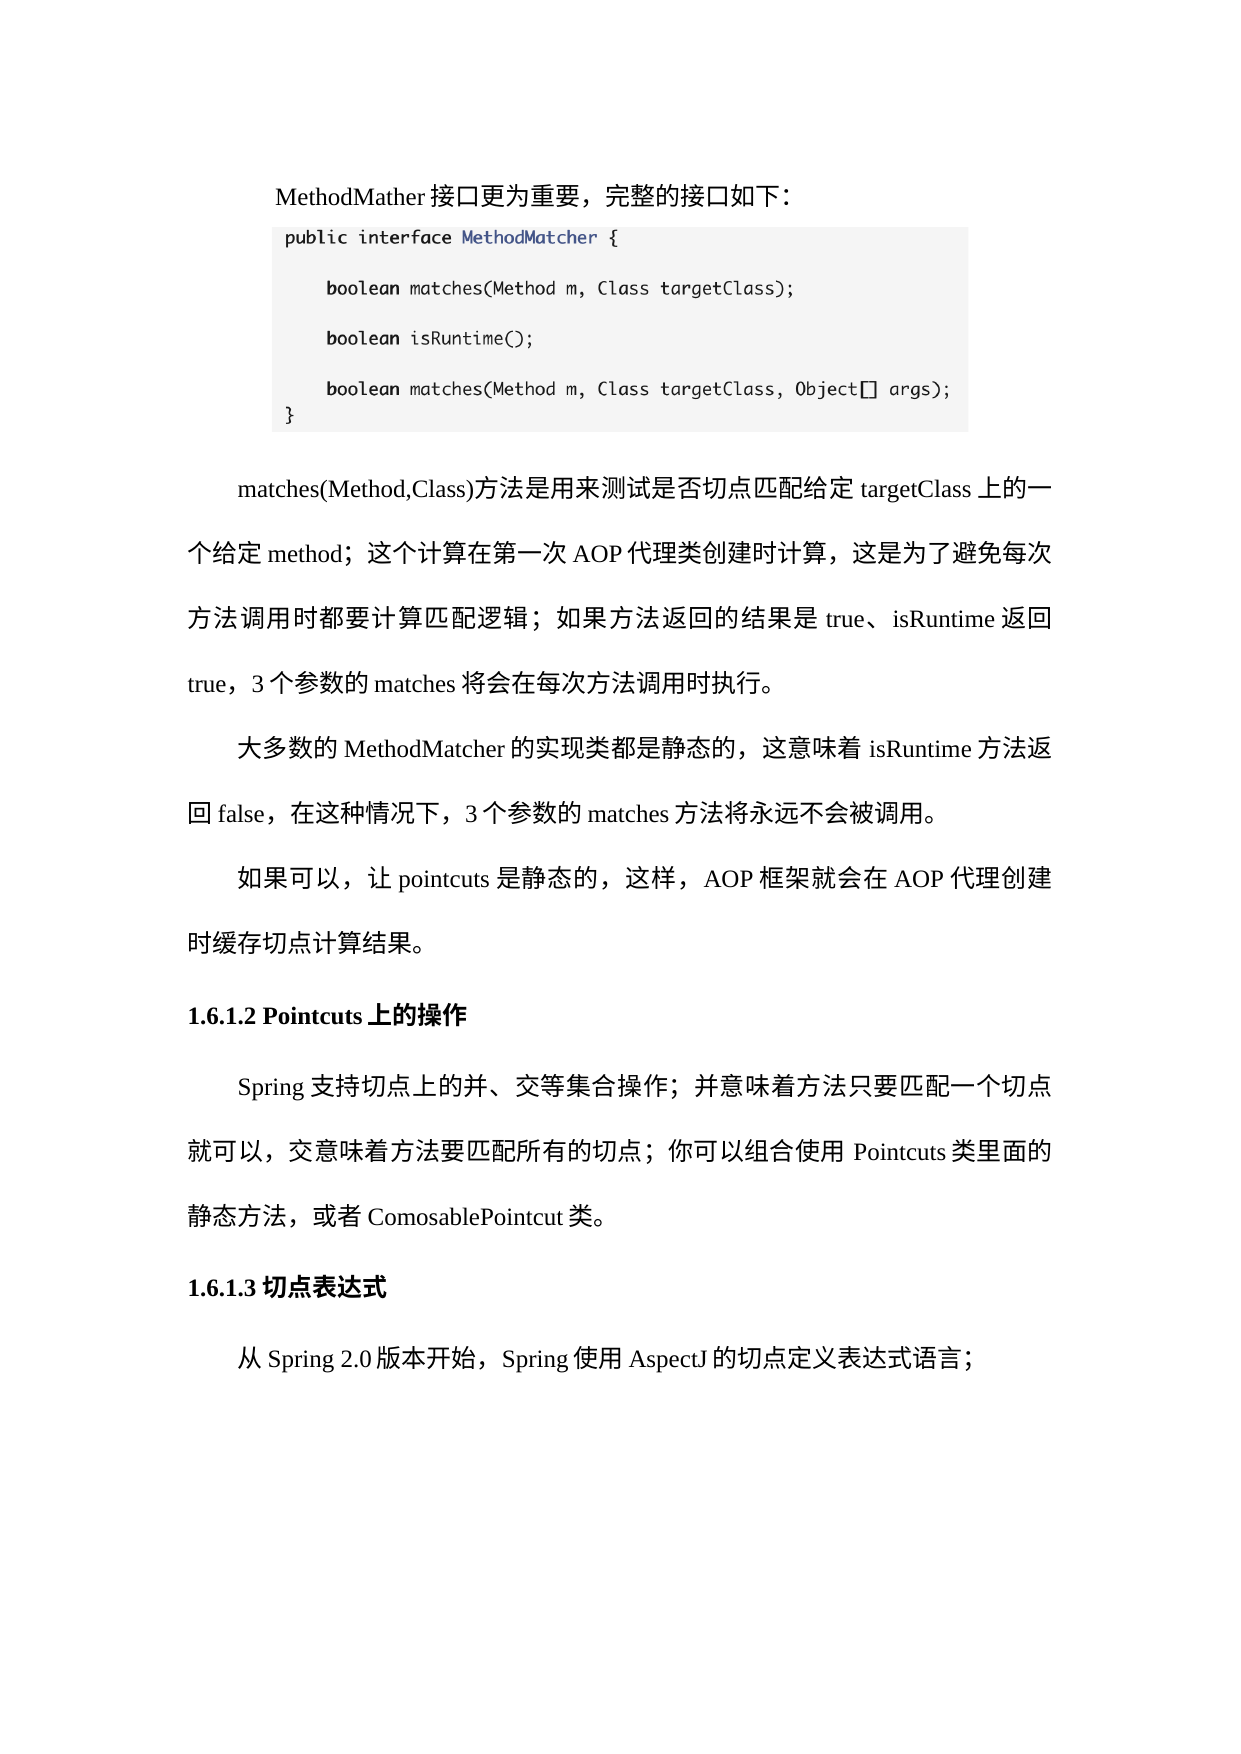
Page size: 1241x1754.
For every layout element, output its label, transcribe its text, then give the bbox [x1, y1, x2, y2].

subtitle 1.6.1.2 Pointcuts上的操作 [187, 981, 1053, 1046]
text 如果可以，让pointcuts是静态的，这样，AOP框架就会在AOP代理创建时缓存切点计算结果。 [187, 844, 1053, 974]
text 大多数的MethodMatcher的实现类都是静态的，这意味着isRuntime方法返回false，在这种情况下，3个参数的matches方法将永远不会被调用。 [187, 714, 1053, 844]
subtitle 1.6.1.3 切点表达式 [187, 1253, 1053, 1318]
text matches(Method,Class)方法是用来测试是否切点匹配给定targetClass上的一个给定method；这个计算在第一次AOP代理类创建时计算，这是为了避免每次方法调用时都要计算匹配逻辑；如果方法返回的结果是true、isRuntime返回true，3个参数的matches将会在每次方法调用时执行。 [187, 454, 1053, 714]
text MethodMather接口更为重要，完整的接口如下： [187, 162, 1053, 227]
text 从Spring 2.0版本开始，Spring使用AspectJ的切点定义表达式语言； [187, 1324, 1053, 1389]
text Spring支持切点上的并、交等集合操作；并意味着方法只要匹配一个切点就可以，交意味着方法要匹配所有的切点；你可以组合使用Pointcuts类里面的静态方法，或者ComosablePointcut类。 [187, 1052, 1053, 1247]
picture [271, 227, 969, 432]
